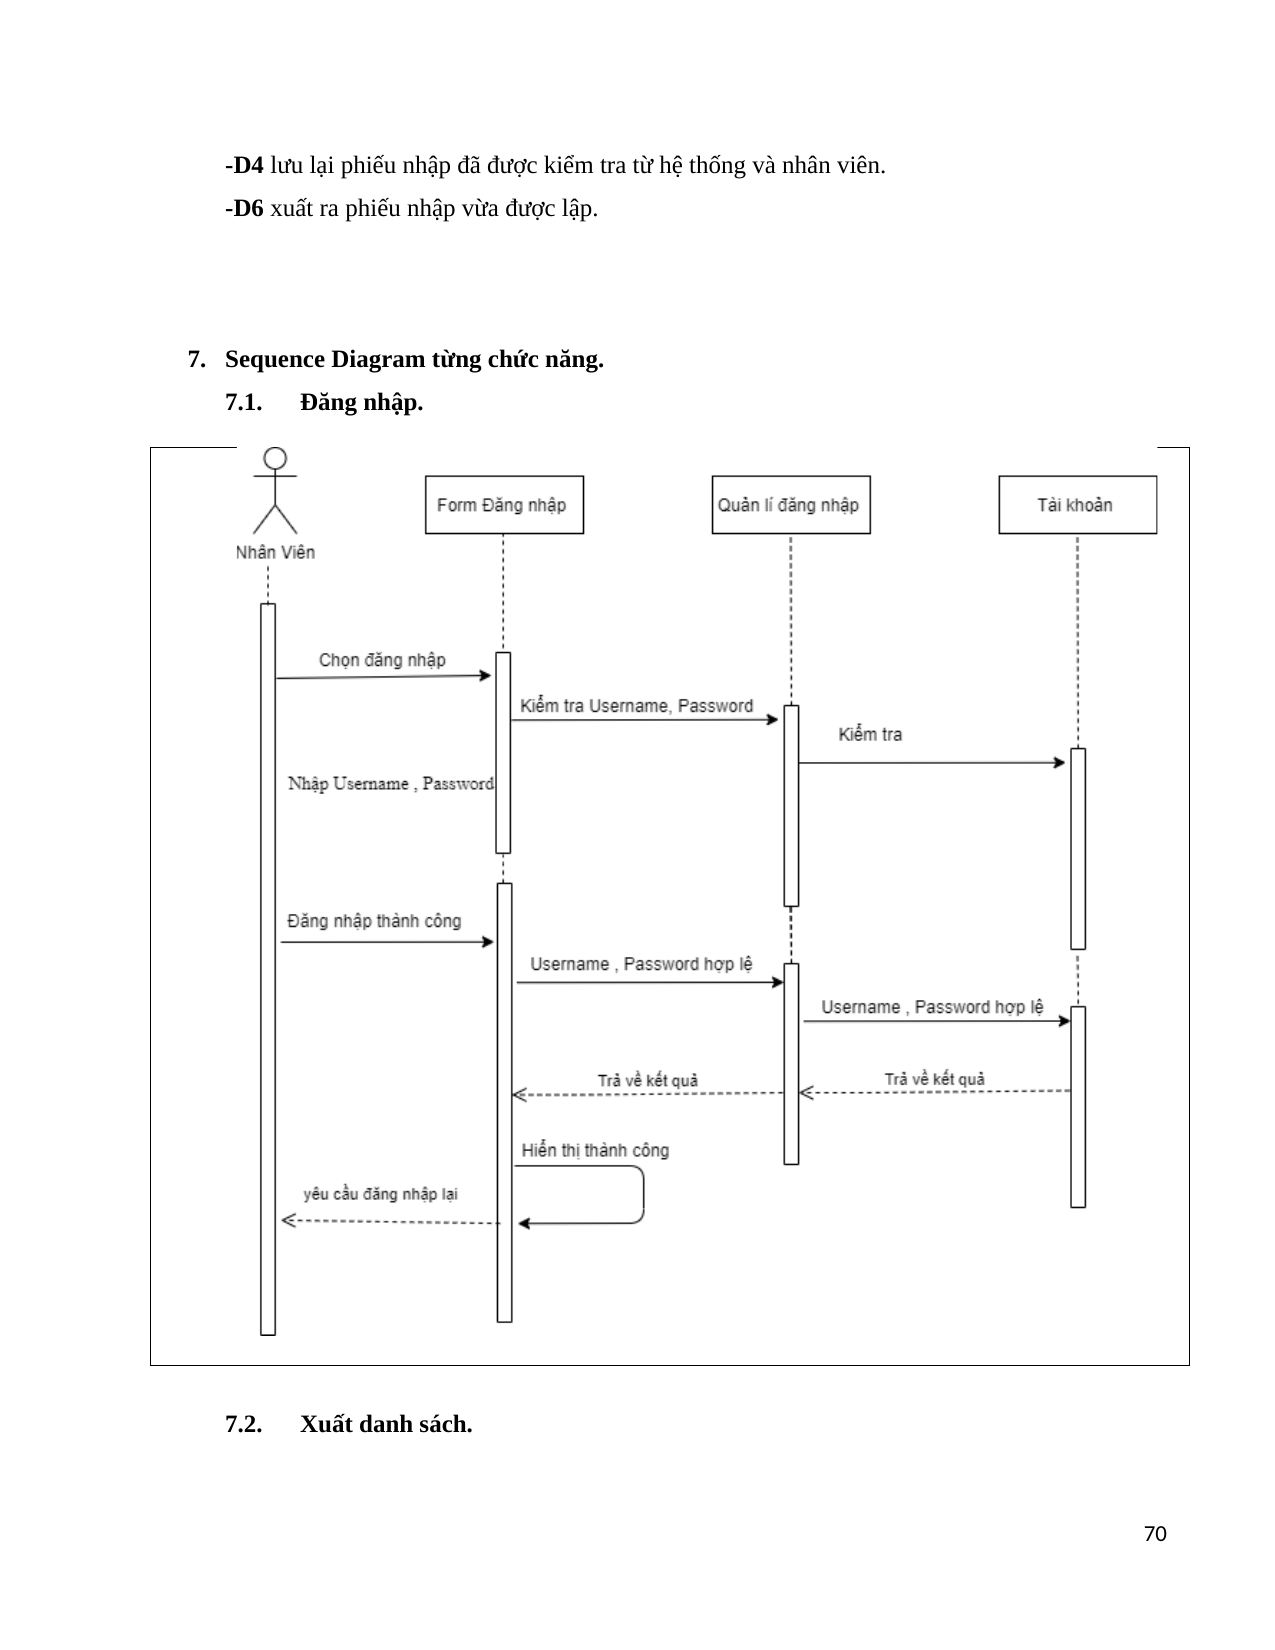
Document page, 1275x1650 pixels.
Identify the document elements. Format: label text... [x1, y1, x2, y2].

text -D4 lưu lại phiếu nhập đã được kiểm tra từ hệ thống và nhân viên. [150, 150, 1167, 179]
text -D6 xuất ra phiếu nhập vừa được lập. [150, 193, 1167, 222]
picture [236, 447, 1158, 1336]
list Đăng nhập. [225, 387, 1167, 416]
list Sequence Diagram từng chức năng. [187, 344, 1167, 372]
list Xuất danh sách. [225, 1409, 1167, 1438]
table_header [151, 448, 1189, 1365]
